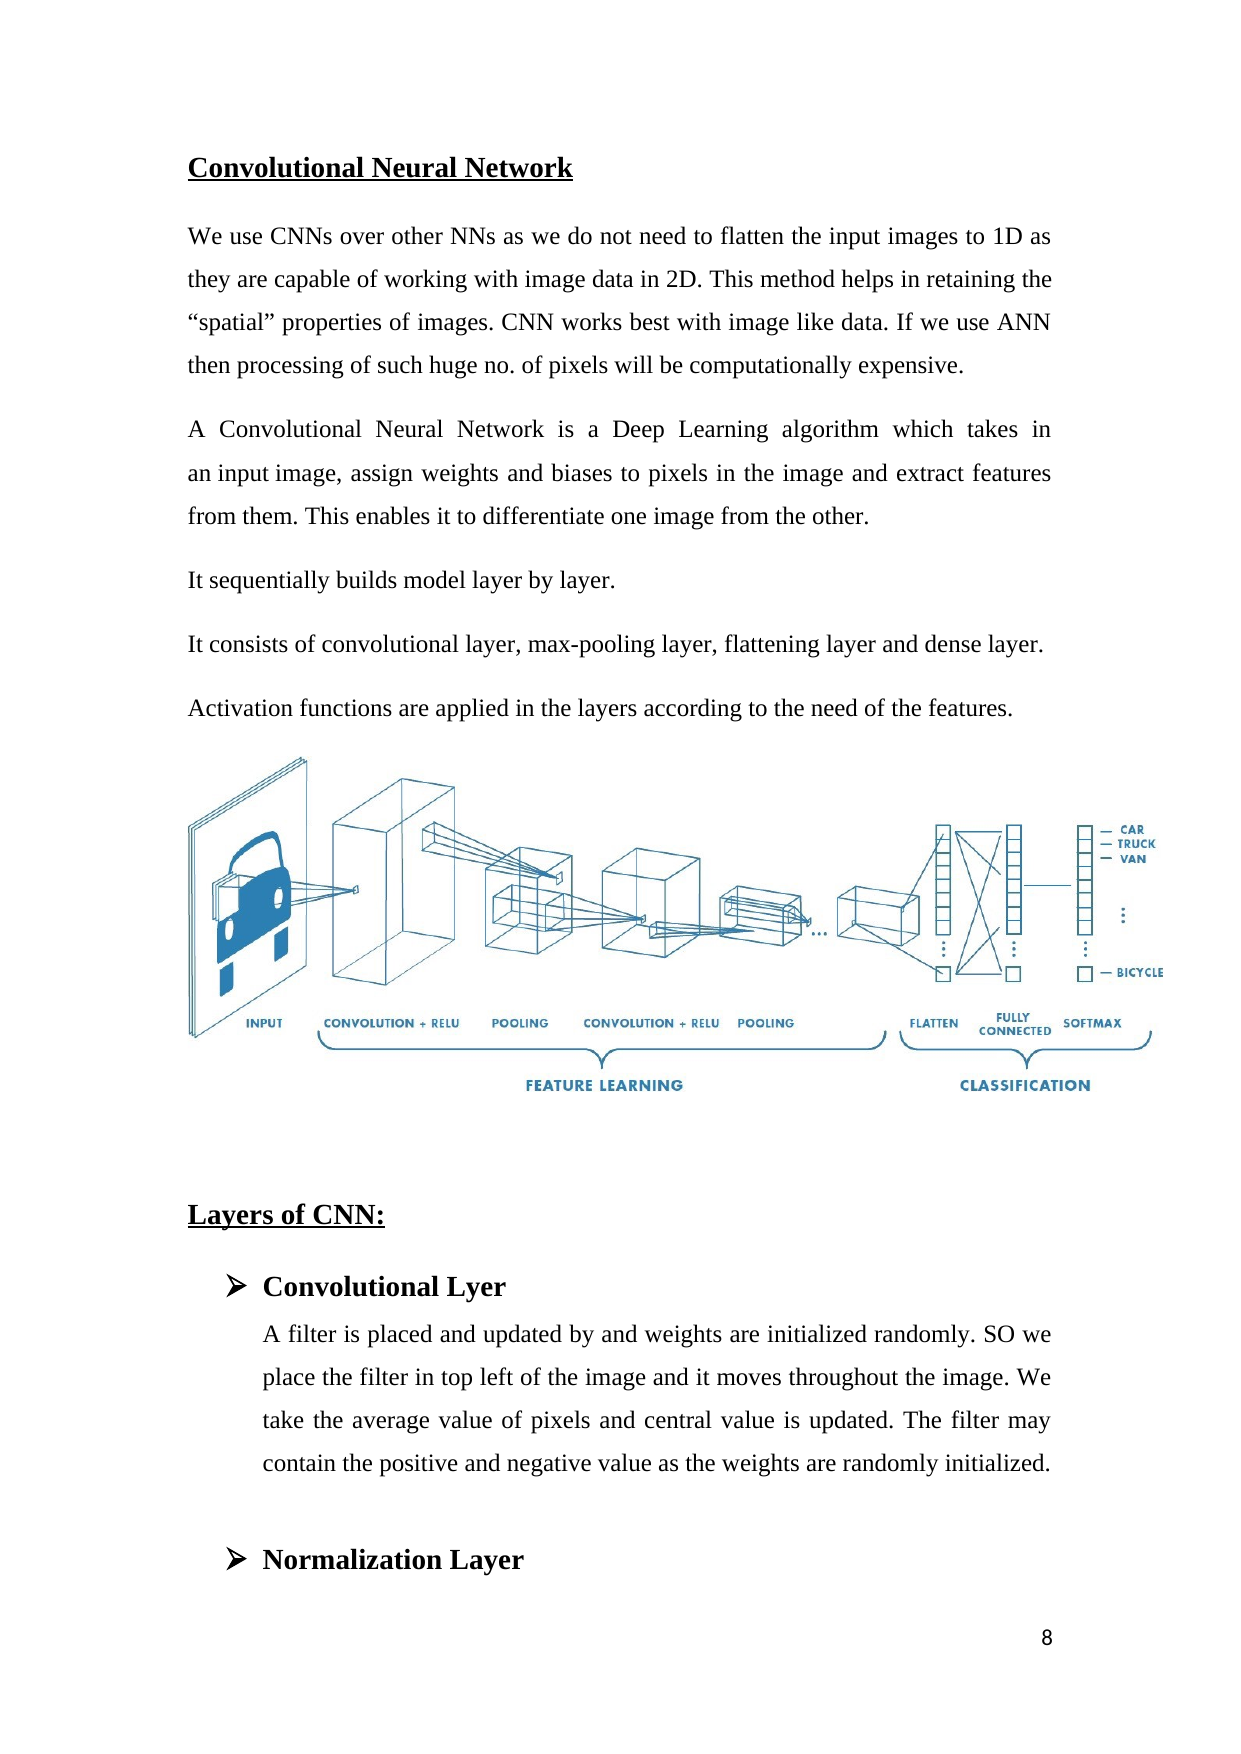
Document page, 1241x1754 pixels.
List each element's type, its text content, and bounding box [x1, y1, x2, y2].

text Convolutional Neural Network [187, 150, 1053, 183]
list Normalization Layer [225, 1542, 1053, 1576]
list A filter is placed and updated by and weights are initialized randomly. SO we place the filter in top left of the image and it moves throughout the image. We take the average value of pixels and central value is updated. The filter may contain the positive and negative value as the weights are randomly initialized. [262, 1319, 1053, 1477]
text It sequentially builds model layer by layer. [187, 565, 1053, 593]
picture [187, 756, 1164, 1092]
text We use CNNs over other NNs as we do not need to flatten the input images to 1D as they are capable of working with image data in 2D. This method helps in retaining the “spatial” properties of images. CNN works best with image like data. If we use ANN then processing of such huge no. of pixels will be computationally expensive. [187, 221, 1053, 276]
text It consists of convolutional layer, max-pooling layer, flattening layer and dense layer. [187, 629, 1053, 657]
text Activation functions are applied in the layers according to the need of the features. [187, 693, 1053, 721]
list Convolutional Lyer [225, 1269, 1053, 1302]
text A Convolutional Neural Network is a Deep Learning algorithm which takes in an input image, assign weights and biases to pixels in the image and extract features from them. This enables it to differentiate one image from the other. [187, 414, 1053, 529]
text We use CNNs over other NNs as we do not need to flatten the input images to 1D as they are capable of working with image data in 2D. This method helps in retaining the “spatial” properties of images. CNN works best with image like data. If we use ANN then processing of such huge no. of pixels will be computationally expensive. [187, 277, 1053, 379]
text Layers of CNN: [187, 1197, 1053, 1231]
